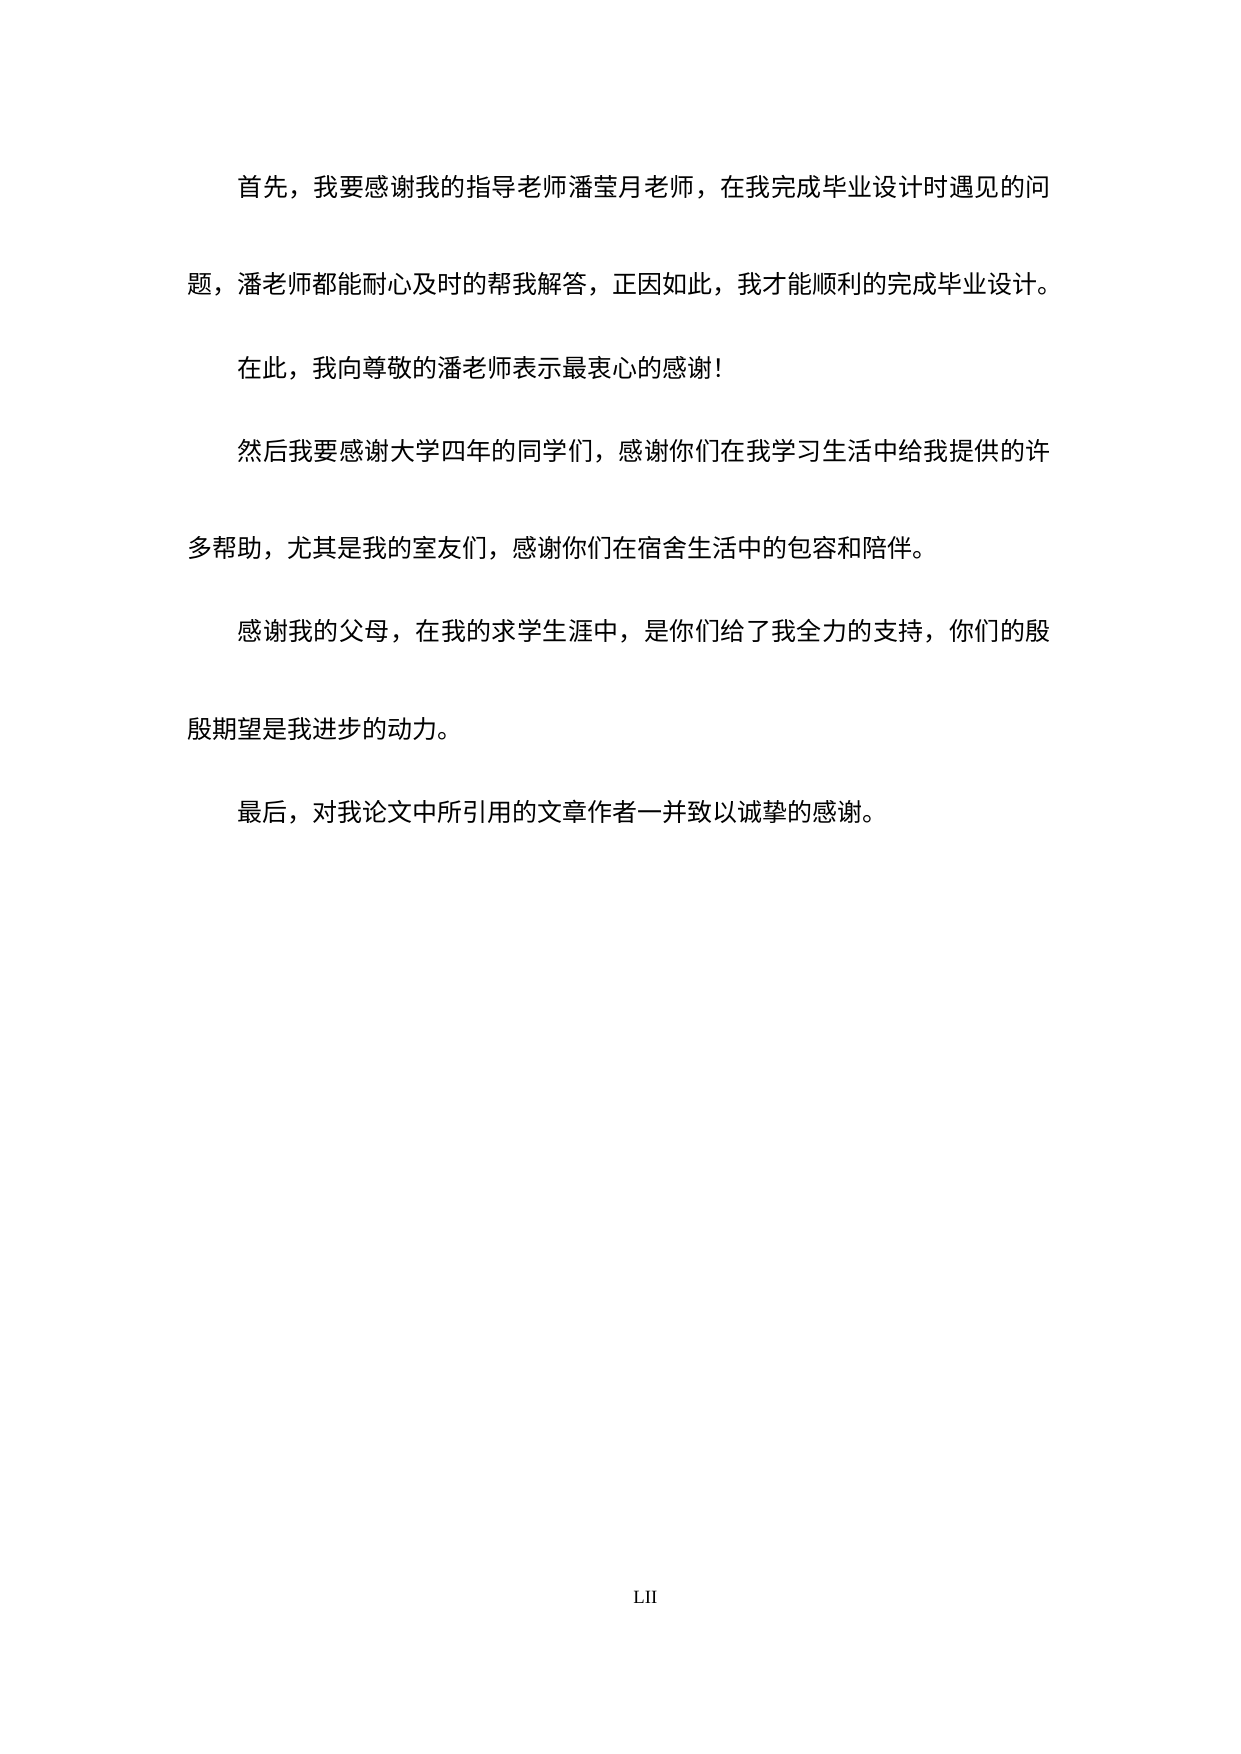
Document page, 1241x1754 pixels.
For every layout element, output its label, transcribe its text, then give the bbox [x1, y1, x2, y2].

text 感谢我的父母，在我的求学生涯中，是你们给了我全力的支持，你们的殷殷期望是我进步的动力。 [187, 597, 1053, 760]
text 然后我要感谢大学四年的同学们，感谢你们在我学习生活中给我提供的许多帮助，尤其是我的室友们，感谢你们在宿舍生活中的包容和陪伴。 [187, 417, 1053, 579]
text 首先，我要感谢我的指导老师潘莹月老师，在我完成毕业设计时遇见的问题，潘老师都能耐心及时的帮我解答，正因如此，我才能顺利的完成毕业设计。 [187, 153, 1053, 316]
text 最后，对我论文中所引用的文章作者一并致以诚挚的感谢。 [187, 778, 1053, 843]
text 在此，我向尊敬的潘老师表示最衷心的感谢！ [187, 334, 1053, 399]
